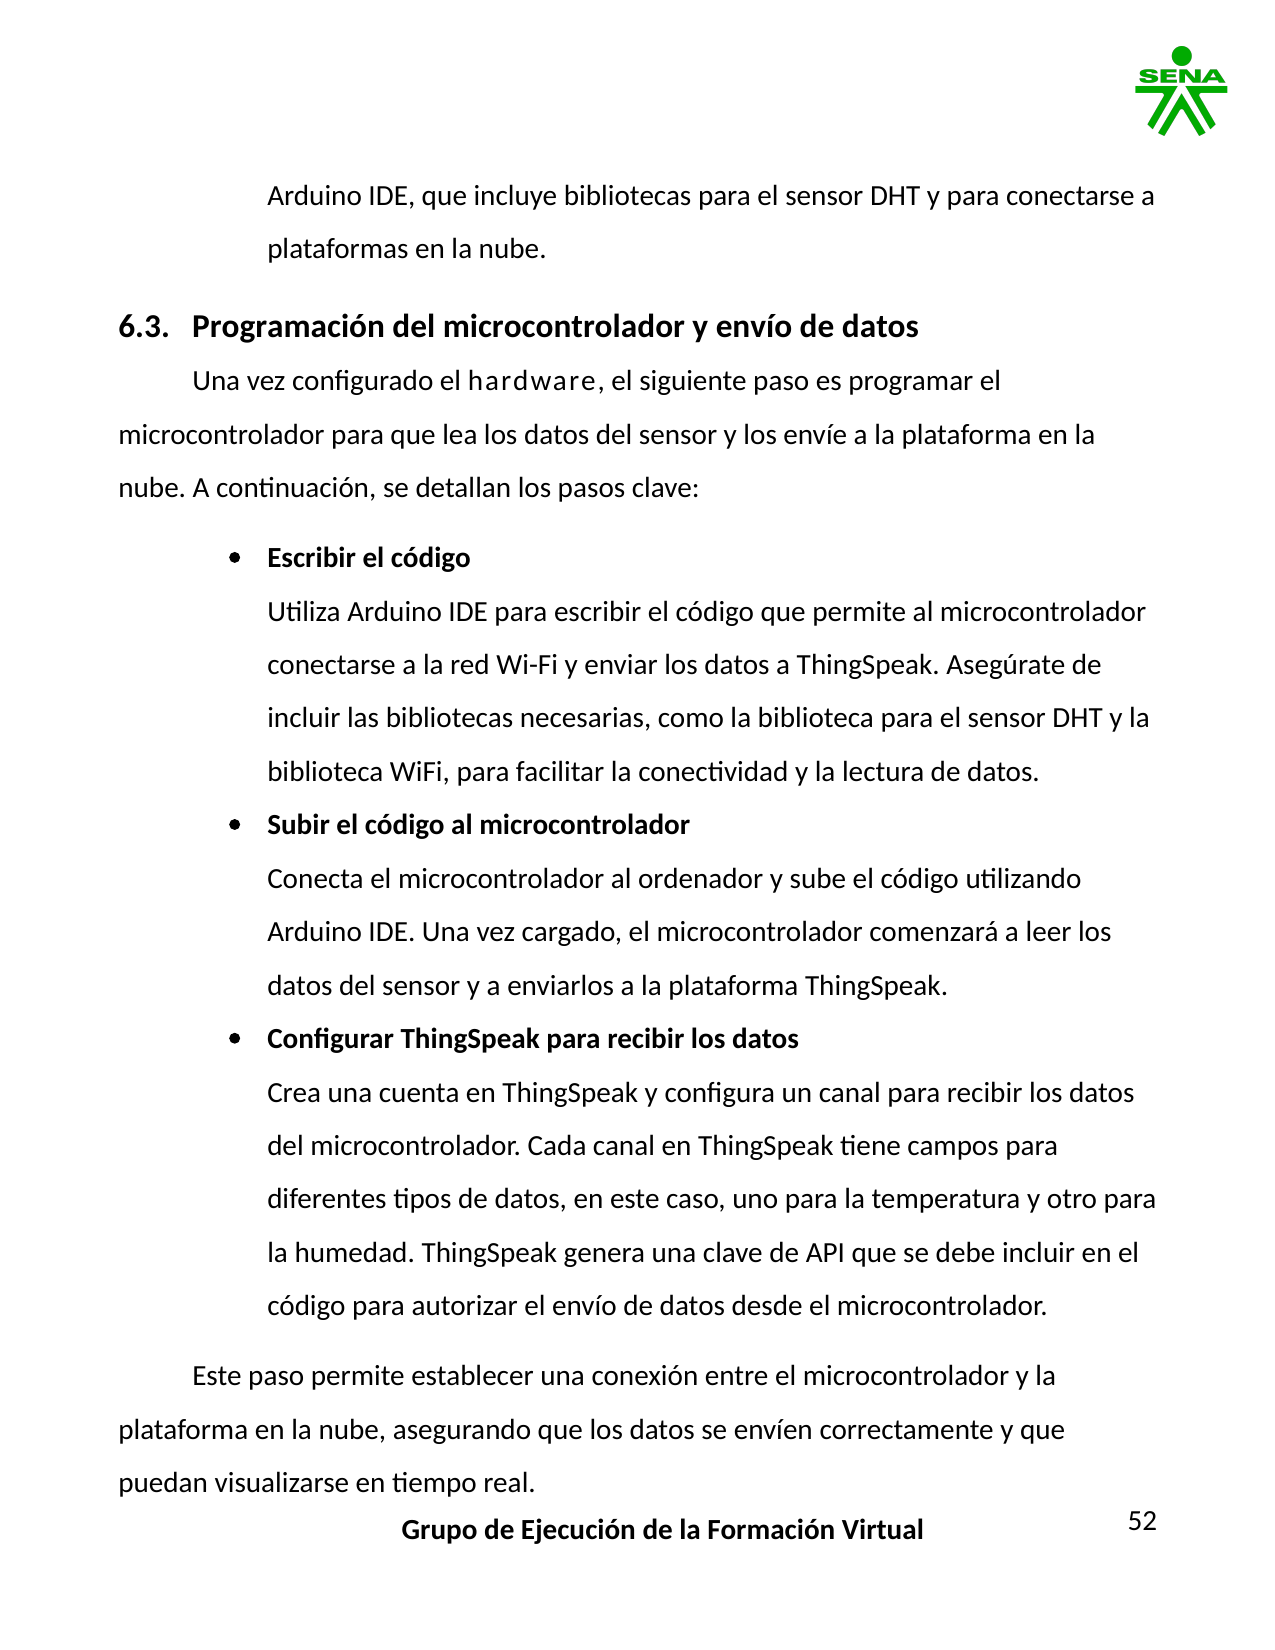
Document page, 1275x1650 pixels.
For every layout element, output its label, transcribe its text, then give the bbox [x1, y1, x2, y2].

list Utiliza Arduino IDE para escribir el código que permite al microcontrolador conectarse a la red Wi-Fi y enviar los datos a ThingSpeak. Asegúrate de incluir las bibliotecas necesarias, como la biblioteca para el sensor DHT y la biblioteca WiFi, para facilitar la conectividad y la lectura de datos. [267, 593, 1157, 789]
list Conecta el microcontrolador al ordenador y sube el código utilizando Arduino IDE. Una vez cargado, el microcontrolador comenzará a leer los datos del sensor y a enviarlos a la plataforma ThingSpeak. [267, 860, 1157, 1002]
text Una vez configurado el hardware, el siguiente paso es programar el microcontrolador para que lea los datos del sensor y los envíe a la plataforma en la nube. A continuación, se detallan los pasos clave: [118, 362, 1157, 505]
list Subir el código al microcontrolador [229, 806, 1157, 842]
text Este paso permite establecer una conexión entre el microcontrolador y la plataforma en la nube, asegurando que los datos se envíen correctamente y que puedan visualizarse en tiempo real. [118, 1357, 1157, 1500]
picture [1135, 46, 1228, 136]
list Crea una cuenta en ThingSpeak y configura un canal para recibir los datos del microcontrolador. Cada canal en ThingSpeak tiene campos para diferentes tipos de datos, en este caso, uno para la temperatura y otro para la humedad. ThingSpeak genera una clave de API que se debe incluir en el código para autorizar el envío de datos desde el microcontrolador. [267, 1074, 1157, 1323]
list Escribir el código [229, 539, 1157, 575]
list Configurar ThingSpeak para recibir los datos [229, 1020, 1157, 1056]
subtitle Programación del microcontrolador y envío de datos [118, 305, 1157, 346]
